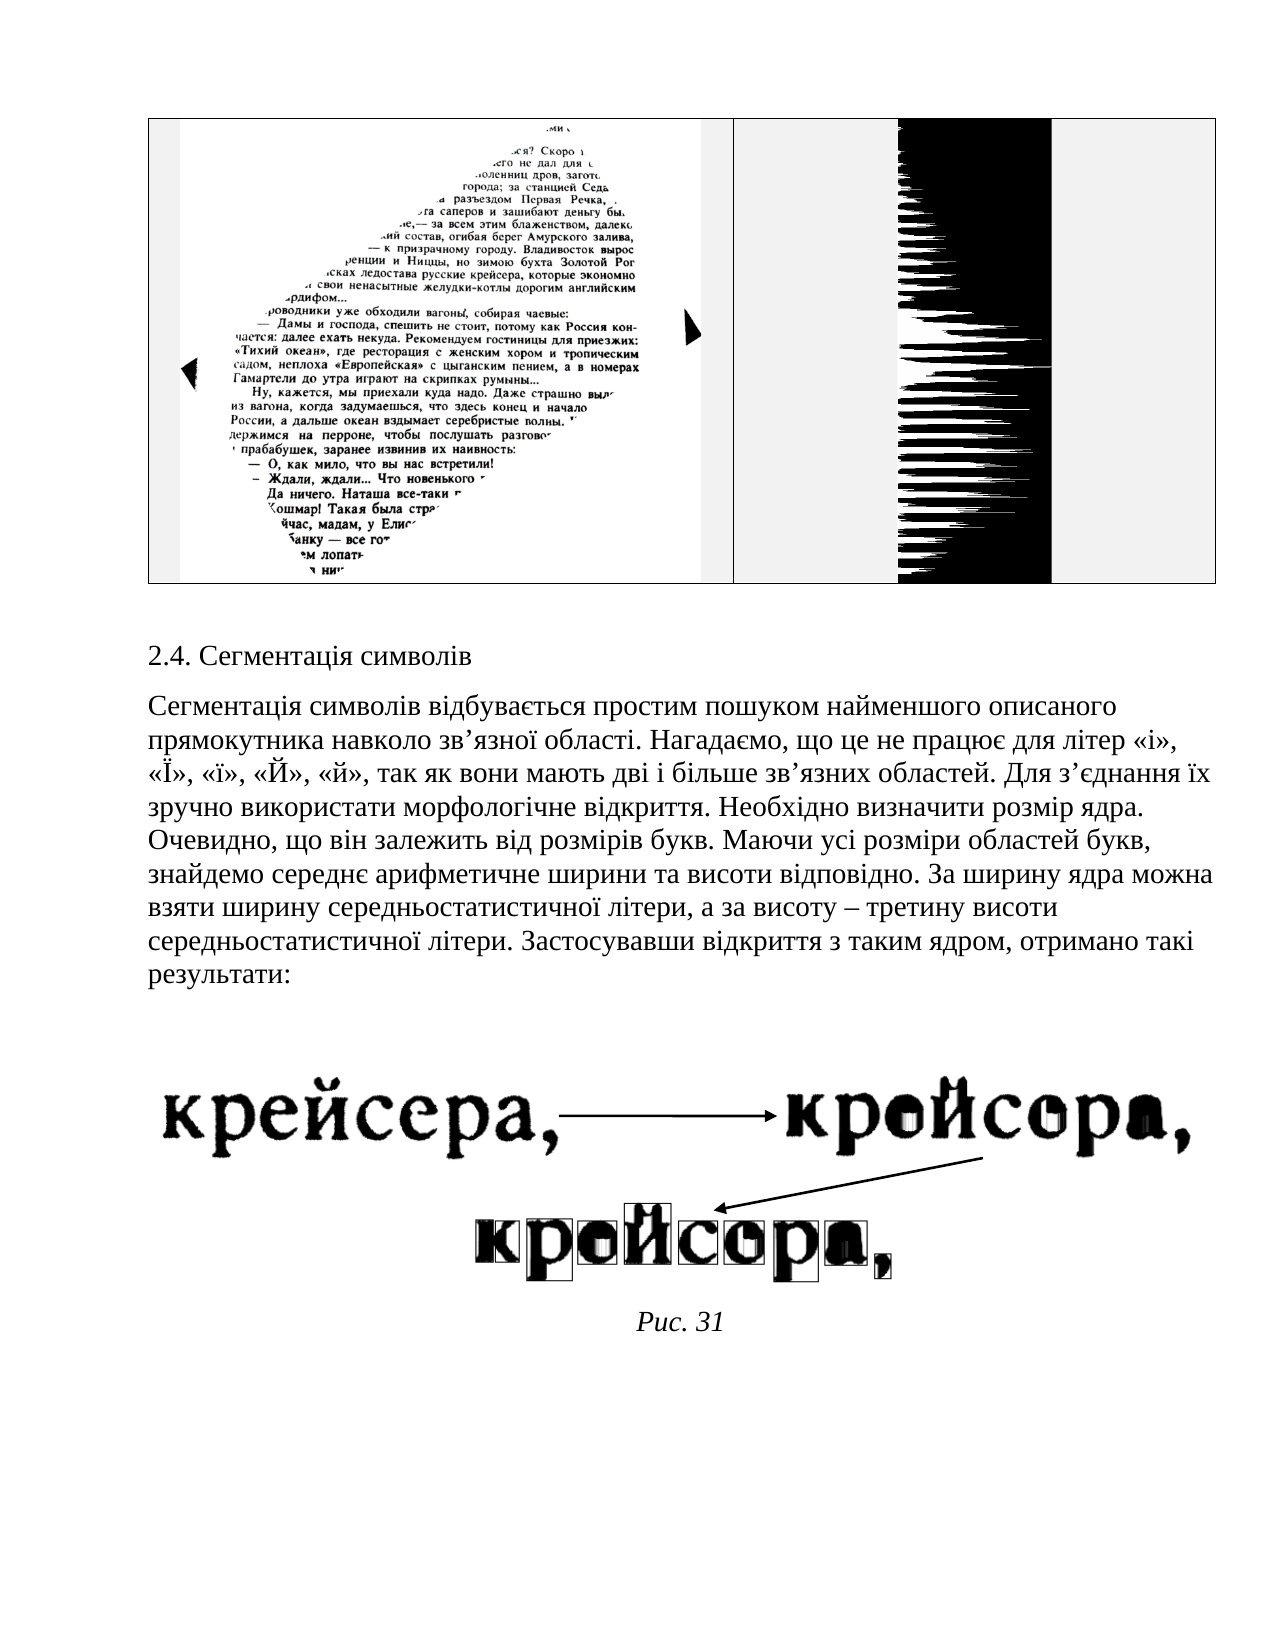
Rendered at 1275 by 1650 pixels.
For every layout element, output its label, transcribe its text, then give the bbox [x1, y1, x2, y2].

text Рис. 31 [148, 1304, 1216, 1338]
picture [180, 119, 702, 583]
table_cell [702, 119, 733, 582]
picture [147, 1065, 568, 1174]
text Сегментація символів відбувається простим пошуком найменшого описаного прямокутника навколо зв’язної області. Нагадаємо, що це не працює для літер «і», «Ї», «ї», «Й», «й», так як вони мають дві і більше зв’язних областей. Для з’єднання їх зручно використати морфологічне відкриття. Необхідно визначити розмір ядра. Очевидно, що він залежить від розмірів букв. Маючи усі розміри областей букв, знайдемо середнє арифметичне ширини та висоти відповідно. За ширину ядра можна взяти ширину середньостатистичної літери, а за висоту – третину висоти середньостатистичної літери. Застосувавши відкриття з таким ядром, отримано такі результати: [148, 688, 1216, 990]
table_cell [734, 119, 897, 582]
picture [786, 1073, 1198, 1164]
picture [897, 119, 1052, 583]
subtitle 2.4. Сегментація символів [148, 638, 1216, 671]
table_cell [149, 119, 180, 582]
picture [458, 1192, 905, 1286]
table_cell [1052, 119, 1215, 582]
